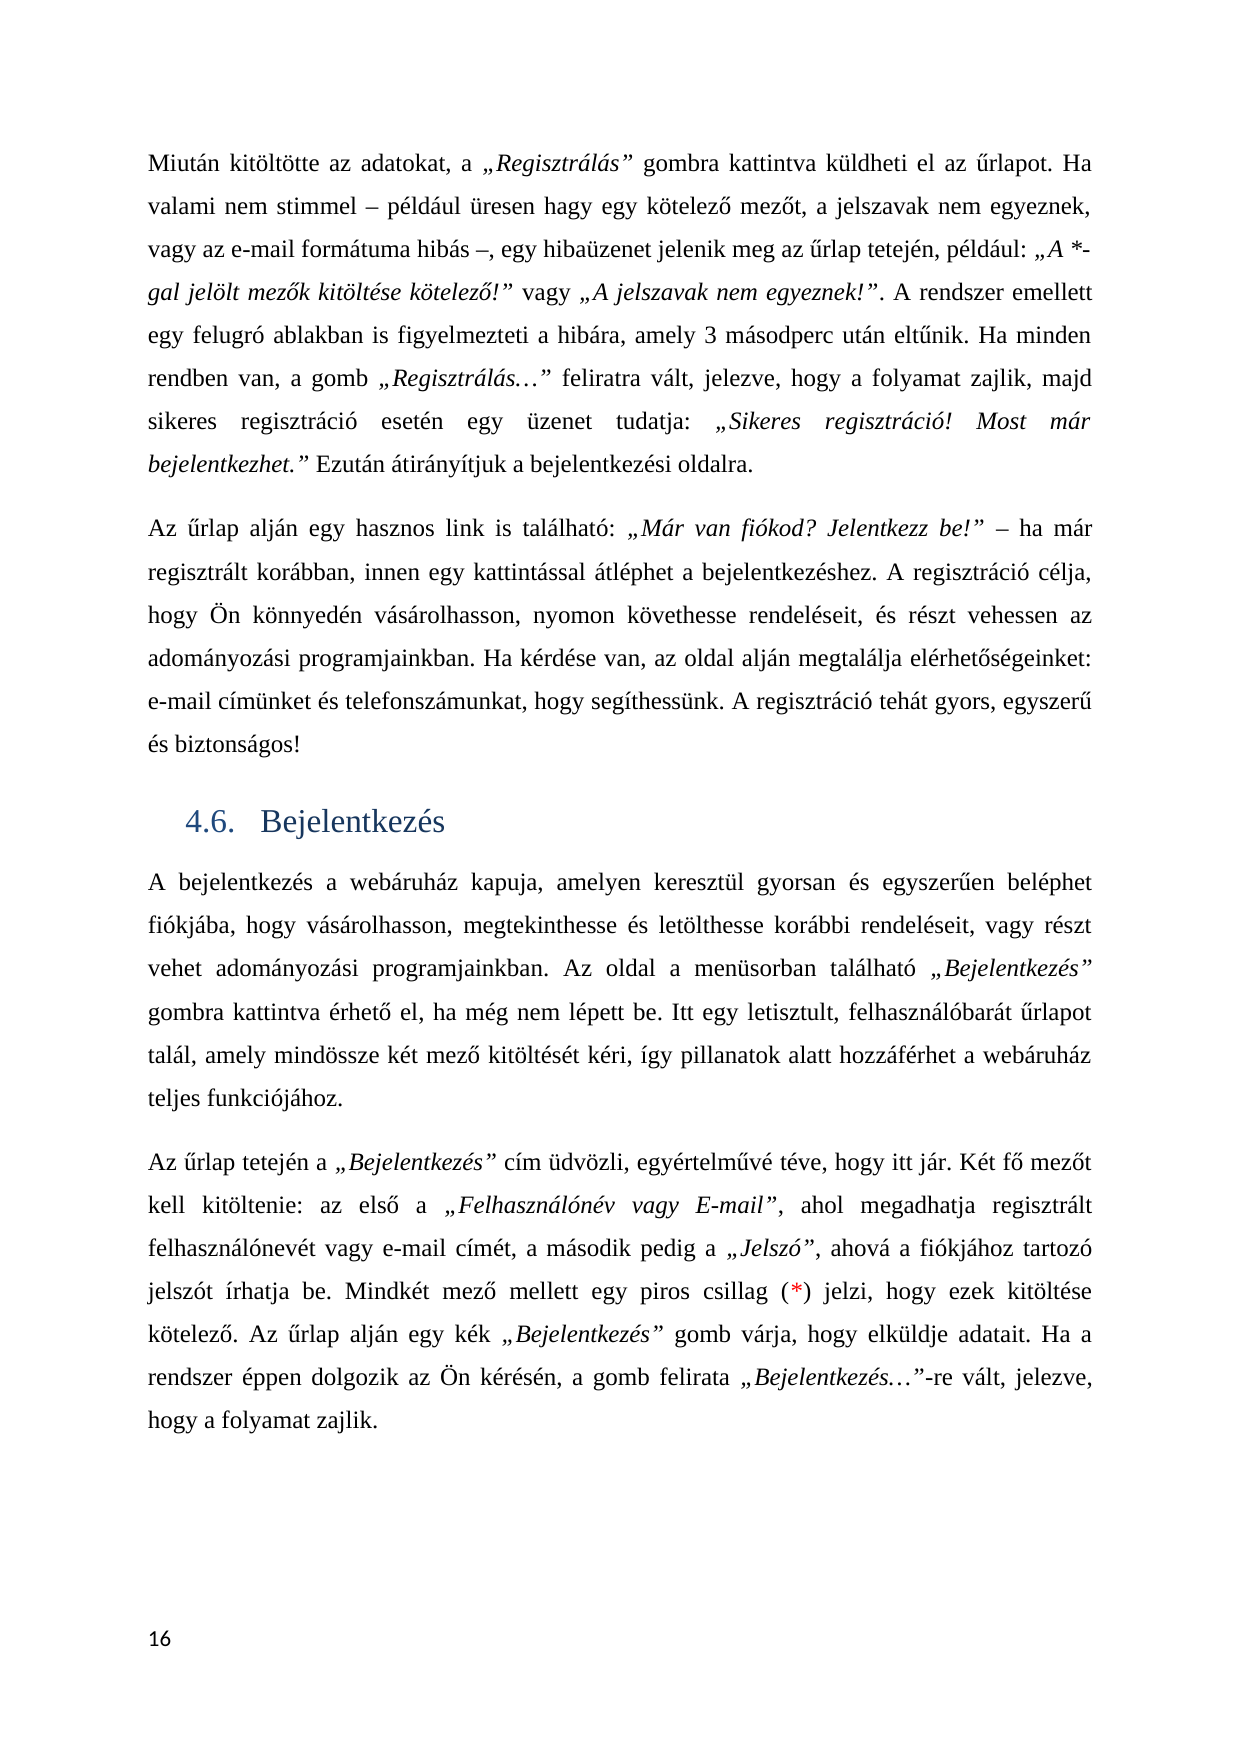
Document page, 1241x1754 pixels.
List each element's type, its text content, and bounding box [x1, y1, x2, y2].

subtitle Bejelentkezés [185, 801, 1093, 840]
text A bejelentkezés a webáruház kapuja, amelyen keresztül gyorsan és egyszerűen beléphet fiókjába, hogy vásárolhasson, megtekinthesse és letölthesse korábbi rendeléseit, vagy részt vehet adományozási programjainkban. Az oldal a menüsorban található „Bejelentkezés” gombra kattintva érhető el, ha még nem lépett be. Itt egy letisztult, felhasználóbarát űrlapot talál, amely mindössze két mező kitöltését kéri, így pillanatok alatt hozzáférhet a webáruház teljes funkciójához. [148, 867, 1093, 1112]
text Miután kitöltötte az adatokat, a „Regisztrálás” gombra kattintva küldheti el az űrlapot. Ha valami nem stimmel – például üresen hagy egy kötelező mezőt, a jelszavak nem egyeznek, vagy az e-mail formátuma hibás –, egy hibaüzenet jelenik meg az űrlap tetején, például: „A *-gal jelölt mezők kitöltése kötelező!” vagy „A jelszavak nem egyeznek!”. A rendszer emellett egy felugró ablakban is figyelmezteti a hibára, amely 3 másodperc után eltűnik. Ha minden rendben van, a gomb „Regisztrálás…” feliratra vált, jelezve, hogy a folyamat zajlik, majd sikeres regisztráció esetén egy üzenet tudatja: „Sikeres regisztráció! Most már bejelentkezhet.” Ezután átirányítjuk a bejelentkezési oldalra. [148, 148, 1093, 478]
text Az űrlap tetején a „Bejelentkezés” cím üdvözli, egyértelművé téve, hogy itt jár. Két fő mezőt kell kitöltenie: az első a „Felhasználónév vagy E-mail”, ahol megadhatja regisztrált felhasználónevét vagy e-mail címét, a második pedig a „Jelszó”, ahová a fiókjához tartozó jelszót írhatja be. Mindkét mező mellett egy piros csillag (*) jelzi, hogy ezek kitöltése kötelező. Az űrlap alján egy kék „Bejelentkezés” gomb várja, hogy elküldje adatait. Ha a rendszer éppen dolgozik az Ön kérésén, a gomb felirata „Bejelentkezés…”-re vált, jelezve, hogy a folyamat zajlik. [148, 1147, 1093, 1434]
text Az űrlap alján egy hasznos link is található: „Már van fiókod? Jelentkezz be!” – ha már regisztrált korábban, innen egy kattintással átléphet a bejelentkezéshez. A regisztráció célja, hogy Ön könnyedén vásárolhasson, nyomon követhesse rendeléseit, és részt vehessen az adományozási programjainkban. Ha kérdése van, az oldal alján megtalálja elérhetőségeinket: e-mail címünket és telefonszámunkat, hogy segíthessünk. A regisztráció tehát gyors, egyszerű és biztonságos! [148, 513, 1093, 758]
